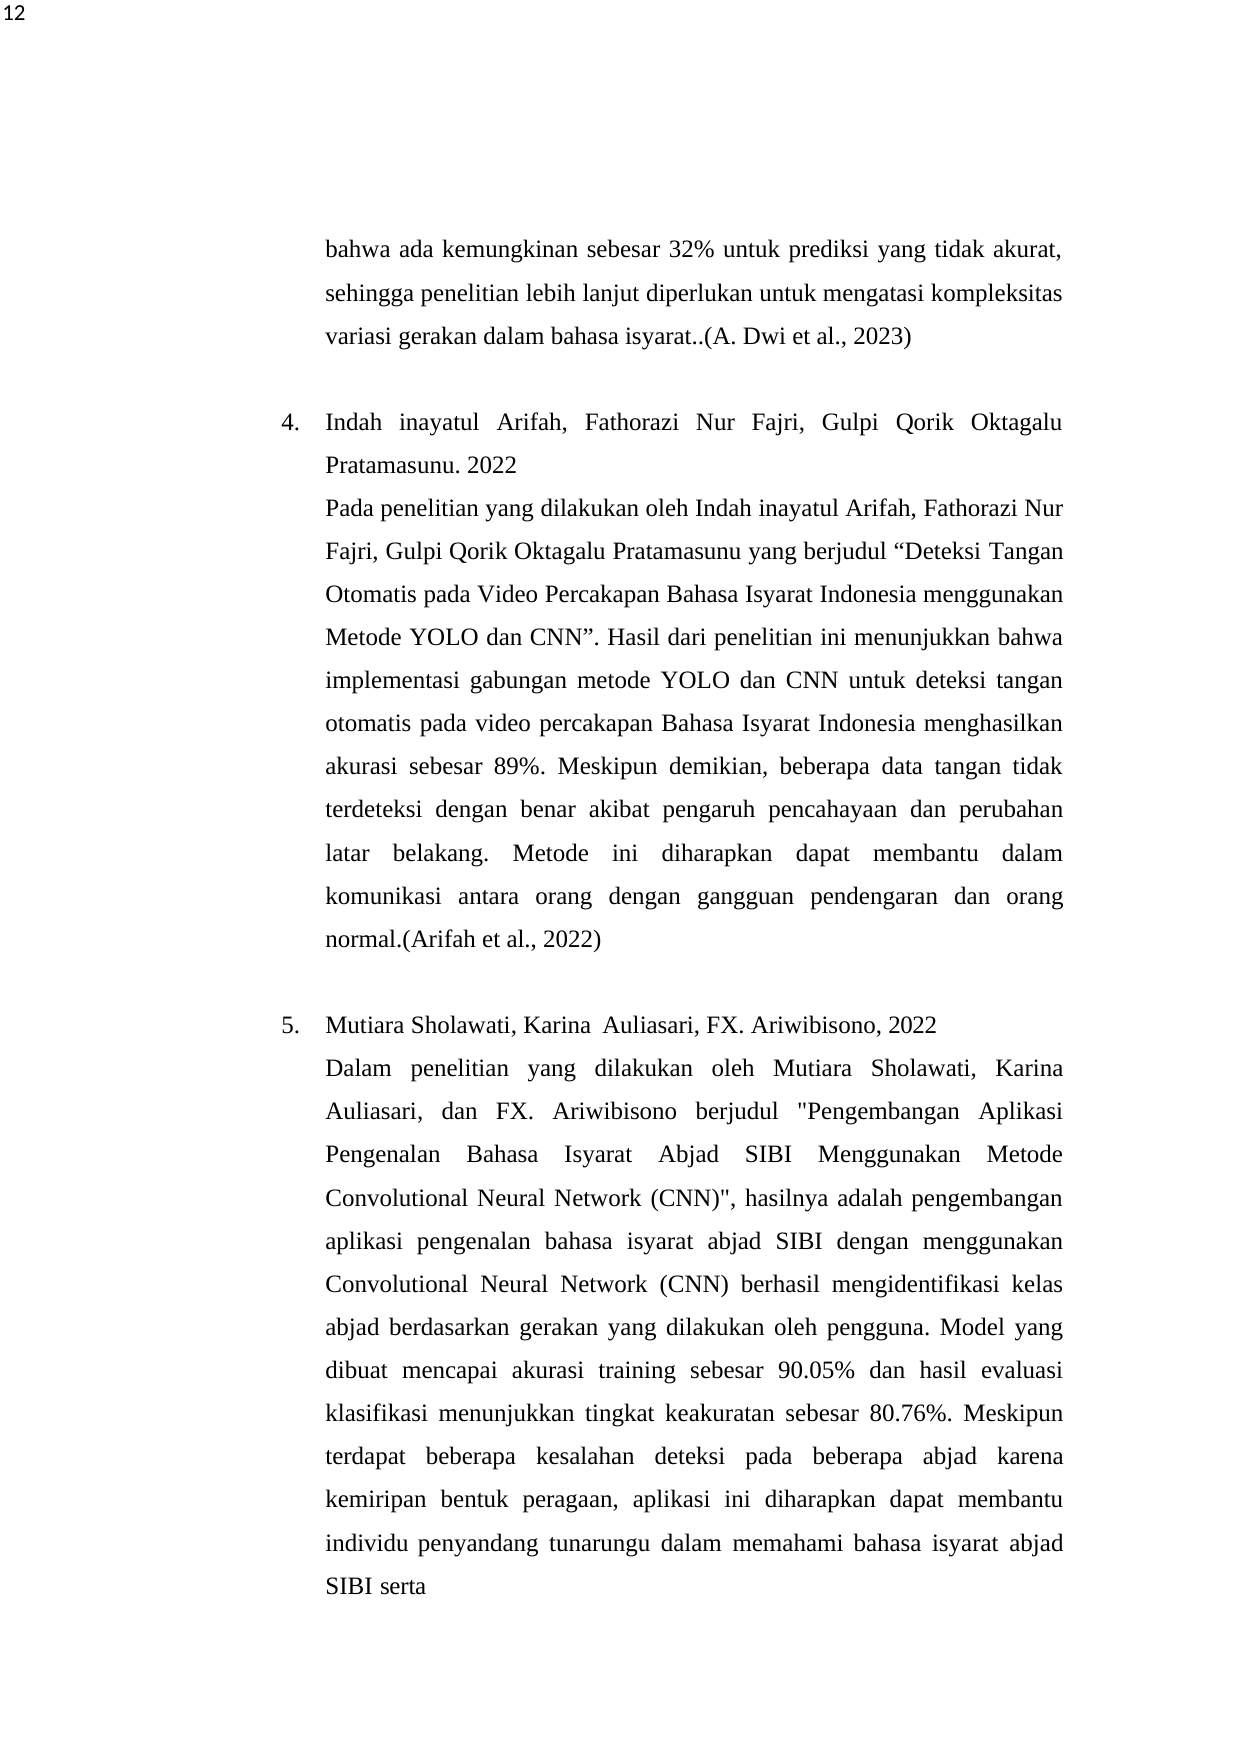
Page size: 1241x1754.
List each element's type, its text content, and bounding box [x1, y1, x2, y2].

list Mutiara Sholawati, Karina Auliasari, FX. Ariwibisono, 2022 [281, 1010, 1148, 1039]
list Indah inayatul Arifah, Fathorazi Nur Fajri, Gulpi Qorik Oktagalu Pratamasunu. 2022 [281, 407, 1063, 478]
text Dalam penelitian yang dilakukan oleh Mutiara Sholawati, Karina Auliasari, dan FX. Ariwibisono berjudul "Pengembangan Aplikasi Pengenalan Bahasa Isyarat Abjad SIBI Menggunakan Metode Convolutional Neural Network (CNN)", hasilnya adalah pengembangan aplikasi pengenalan bahasa isyarat abjad SIBI dengan menggunakan Convolutional Neural Network (CNN) berhasil mengidentifikasi kelas abjad berdasarkan gerakan yang dilakukan oleh pengguna. Model yang dibuat mencapai akurasi training sebesar 90.05% dan hasil evaluasi klasifikasi menunjukkan tingkat keakuratan sebesar 80.76%. Meskipun terdapat beberapa kesalahan deteksi pada beberapa abjad karena kemiripan bentuk peragaan, aplikasi ini diharapkan dapat membantu individu penyandang tunarungu dalam memahami bahasa isyarat abjad SIBI serta [325, 1053, 1063, 1599]
text Pada penelitian yang dilakukan oleh Indah inayatul Arifah, Fathorazi Nur Fajri, Gulpi Qorik Oktagalu Pratamasunu yang berjudul “Deteksi Tangan Otomatis pada Video Percakapan Bahasa Isyarat Indonesia menggunakan Metode YOLO dan CNN”. Hasil dari penelitian ini menunjukkan bahwa implementasi gabungan metode YOLO dan CNN untuk deteksi tangan otomatis pada video percakapan Bahasa Isyarat Indonesia menghasilkan akurasi sebesar 89%. Meskipun demikian, beberapa data tangan tidak terdeteksi dengan benar akibat pengaruh pencahayaan dan perubahan latar belakang. Metode ini diharapkan dapat membantu dalam komunikasi antara orang dengan gangguan pendengaran dan orang normal.(Arifah et al., 2022) [325, 493, 1063, 953]
text bahwa ada kemungkinan sebesar 32% untuk prediksi yang tidak akurat, sehingga penelitian lebih lanjut diperlukan untuk mengatasi kompleksitas variasi gerakan dalam bahasa isyarat..(A. Dwi et al., 2023) [325, 234, 1063, 349]
